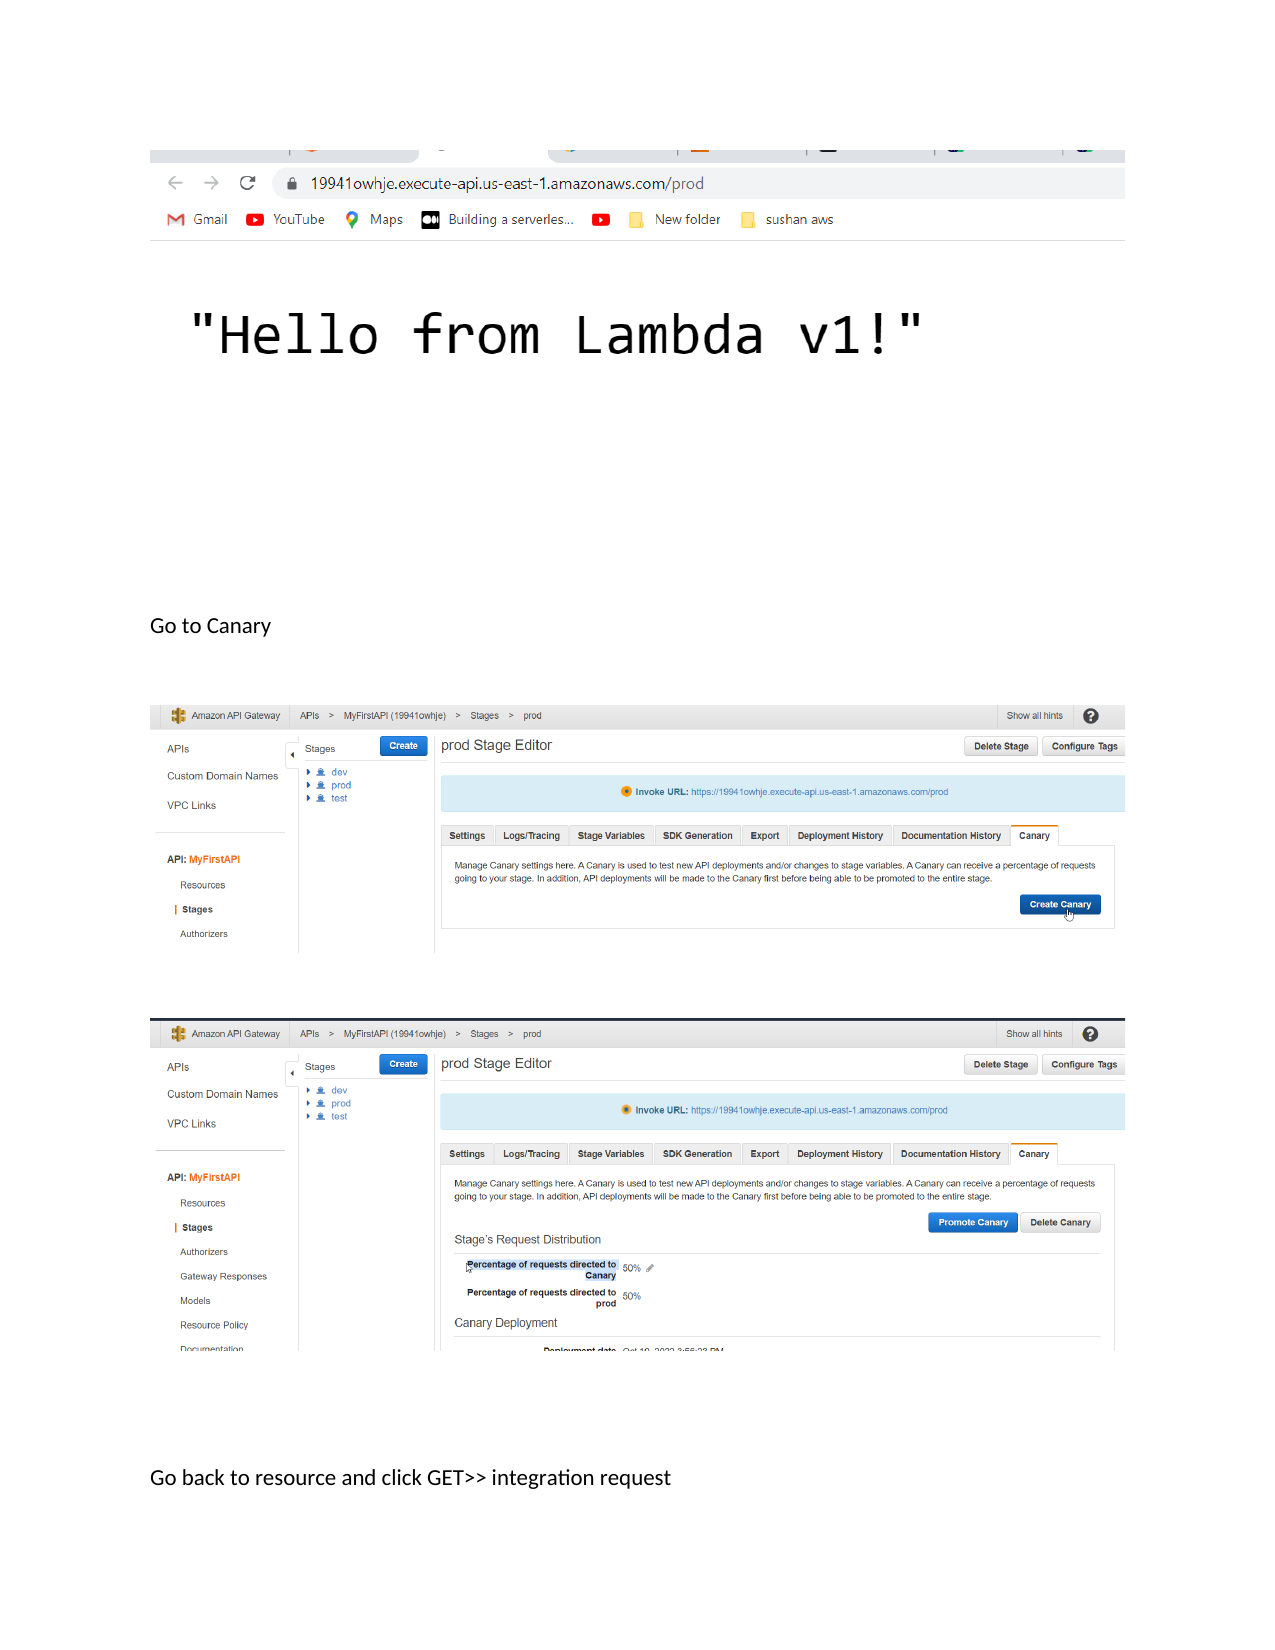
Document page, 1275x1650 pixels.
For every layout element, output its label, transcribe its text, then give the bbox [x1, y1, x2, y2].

picture [150, 705, 1125, 953]
text Go to Canary [150, 612, 1125, 640]
text Go back to resource and click GET>> integration request [150, 1463, 1125, 1491]
picture [150, 150, 1125, 546]
picture [150, 1018, 1125, 1351]
